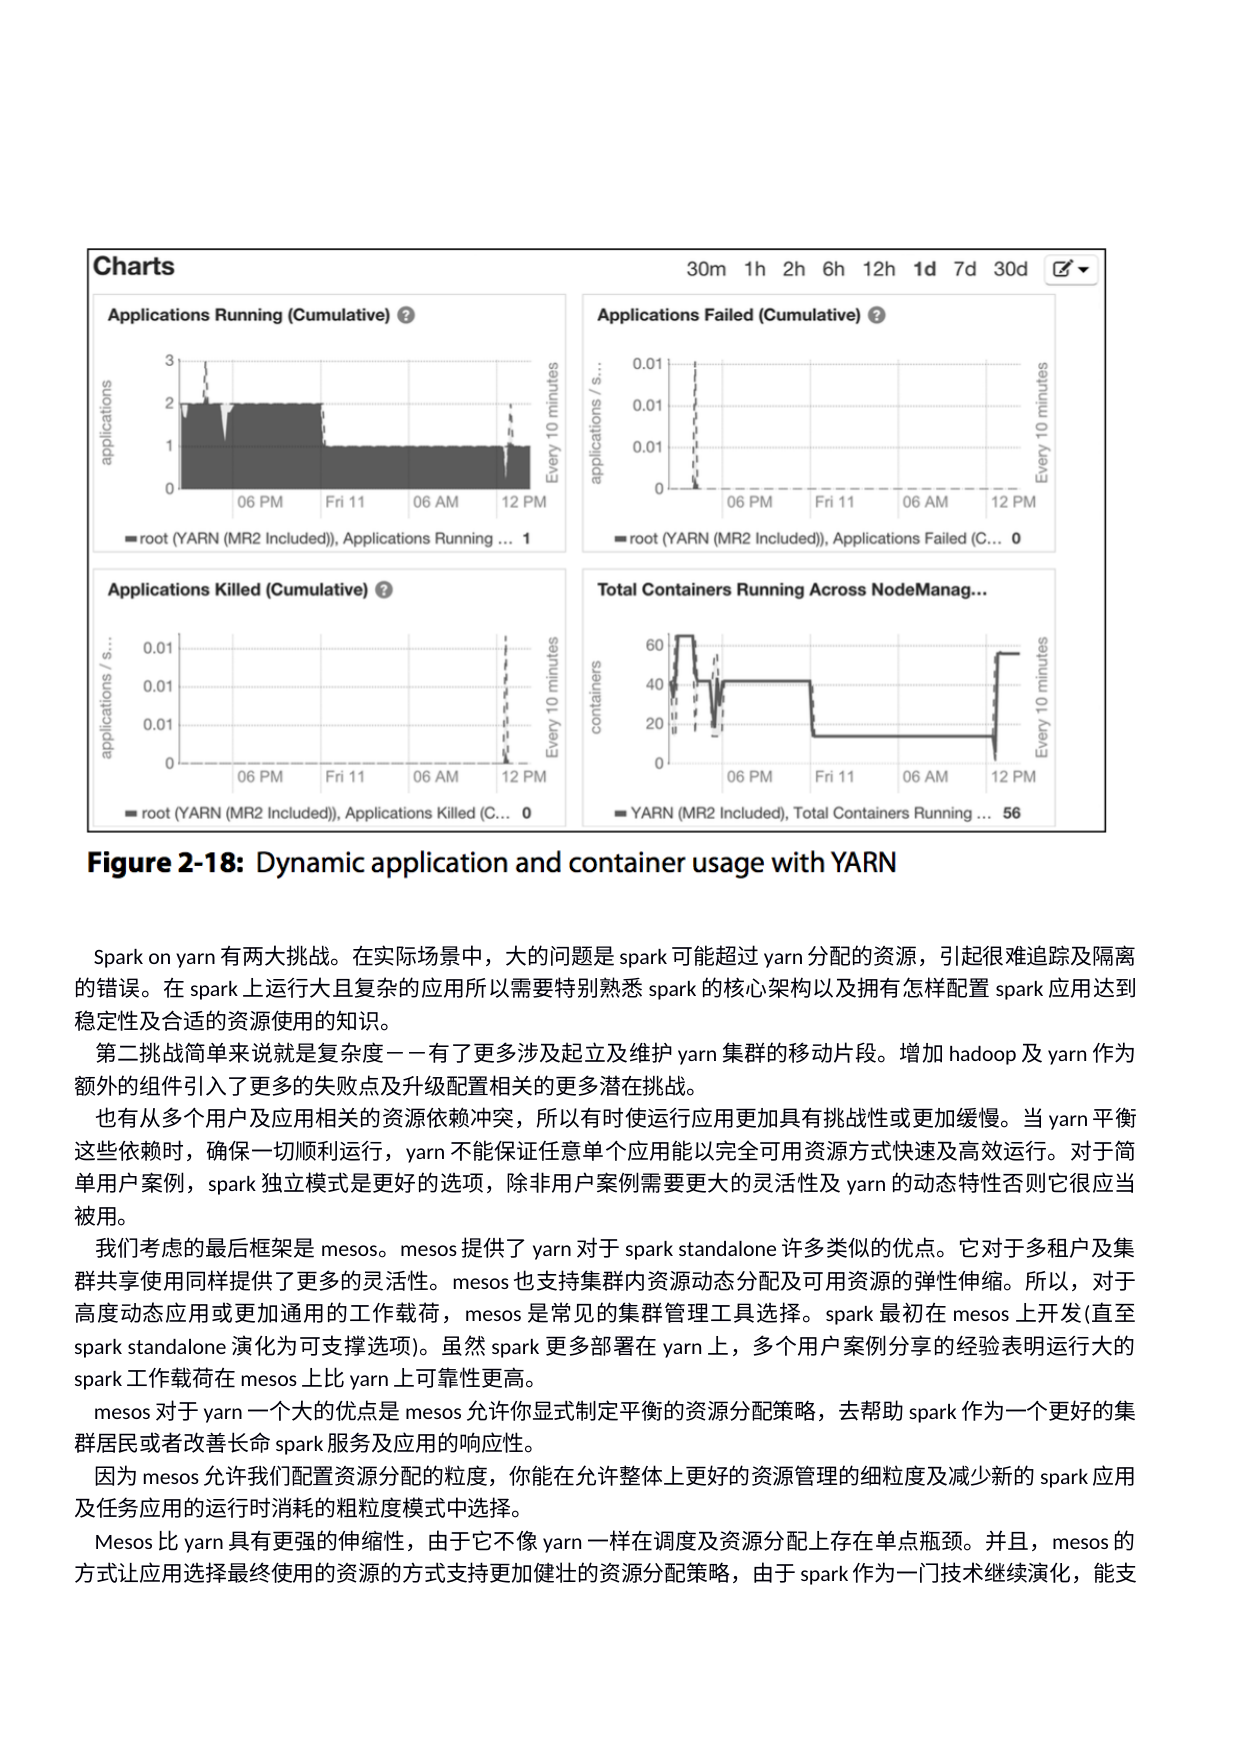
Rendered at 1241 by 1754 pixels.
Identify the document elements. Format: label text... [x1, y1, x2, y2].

text Spark on yarn有两大挑战。在实际场景中，大的问题是spark可能超过yarn分配的资源，引起很难追踪及隔离的错误。在spark上运行大且复杂的应用所以需要特别熟悉spark的核心架构以及拥有怎样配置spark应用达到稳定性及合适的资源使用的知识。 [74, 938, 1137, 1036]
text 我们考虑的最后框架是mesos。mesos提供了yarn对于spark standalone许多类似的优点。它对于多租户及集群共享使用同样提供了更多的灵活性。mesos也支持集群内资源动态分配及可用资源的弹性伸缩。所以，对于高度动态应用或更加通用的工作载荷，mesos是常见的集群管理工具选择。spark最初在mesos上开发(直至spark standalone演化为可支撑选项)。虽然spark 更多部署在yarn上，多个用户案例分享的经验表明运行大的spark工作载荷在mesos上比yarn上可靠性更高。 [74, 1231, 1137, 1393]
picture [79, 223, 1132, 891]
text mesos对于yarn一个大的优点是mesos允许你显式制定平衡的资源分配策略，去帮助spark作为一个更好的集群居民或者改善长命spark服务及应用的响应性。 [74, 1393, 1137, 1458]
text 第二挑战简单来说就是复杂度－－有了更多涉及起立及维护yarn集群的移动片段。增加hadoop及yarn作为额外的组件引入了更多的失败点及升级配置相关的更多潜在挑战。 [74, 1036, 1137, 1101]
text 也有从多个用户及应用相关的资源依赖冲突，所以有时使运行应用更加具有挑战性或更加缓慢。当yarn平衡这些依赖时，确保一切顺利运行，yarn不能保证任意单个应用能以完全可用资源方式快速及高效运行。对于简单用户案例，spark独立模式是更好的选项，除非用户案例需要更大的灵活性及yarn的动态特性否则它很应当被用。 [74, 1101, 1137, 1231]
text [74, 1523, 1137, 1588]
text 因为mesos允许我们配置资源分配的粒度，你能在允许整体上更好的资源管理的细粒度及减少新的spark应用及任务应用的运行时消耗的粗粒度模式中选择。 [74, 1458, 1137, 1523]
